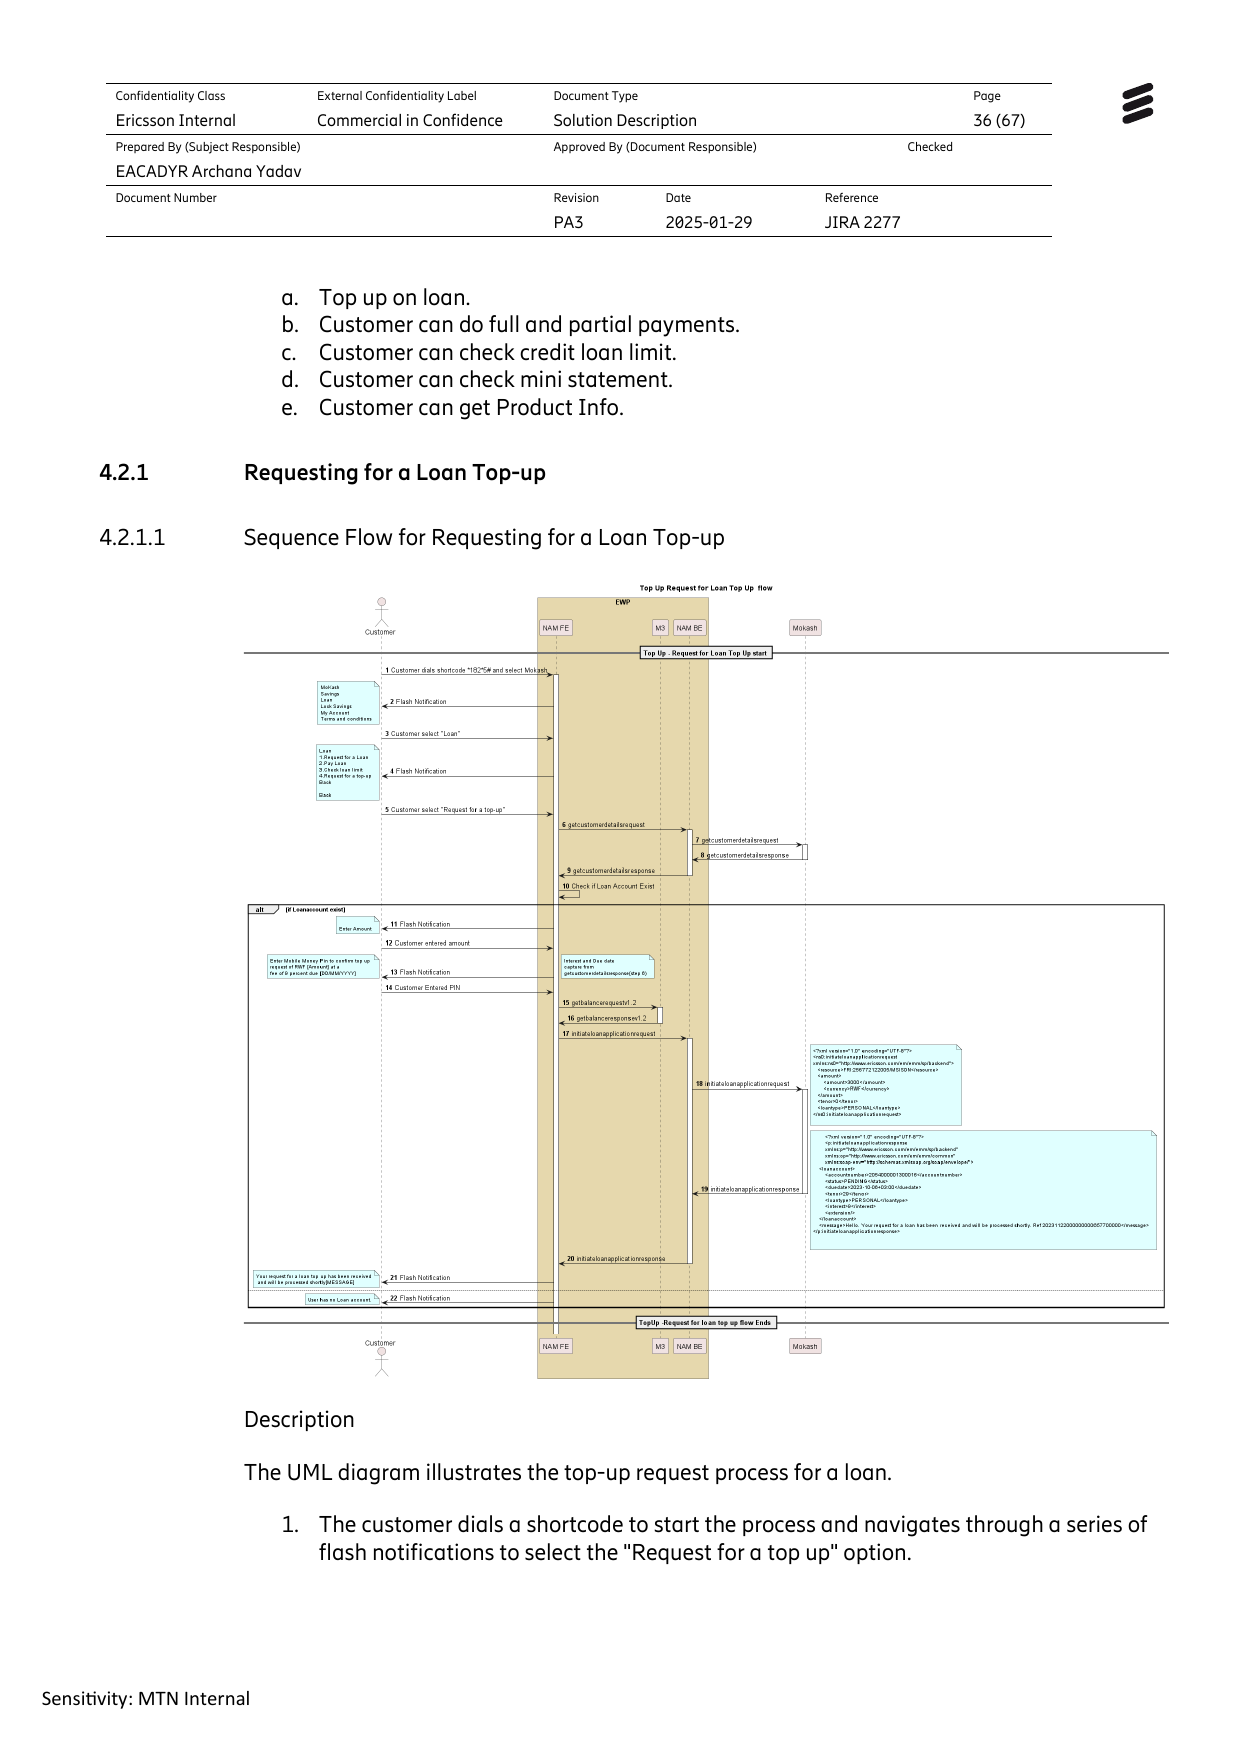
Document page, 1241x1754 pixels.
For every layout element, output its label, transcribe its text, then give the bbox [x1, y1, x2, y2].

list Customer can get Product Info. [281, 393, 1172, 421]
text The UML diagram illustrates the top-up request process for a loan. [244, 1458, 1172, 1486]
text Description [244, 1406, 1172, 1433]
list Customer can check mini statement. [281, 366, 1172, 393]
picture [243, 576, 1172, 1381]
list Top up on loan. [281, 283, 1172, 311]
list The customer dials a shortcode to start the process and navigates through a series of flash notifications to select the "Request for a top up" option. [281, 1511, 1172, 1566]
subtitle Requesting for a Loan Top-up [99, 458, 1172, 486]
subtitle Sequence Flow for Requesting for a Loan Top-up [99, 523, 1172, 551]
list Customer can check credit loan limit. [281, 338, 1172, 366]
list Customer can do full and partial payments. [281, 311, 1172, 338]
